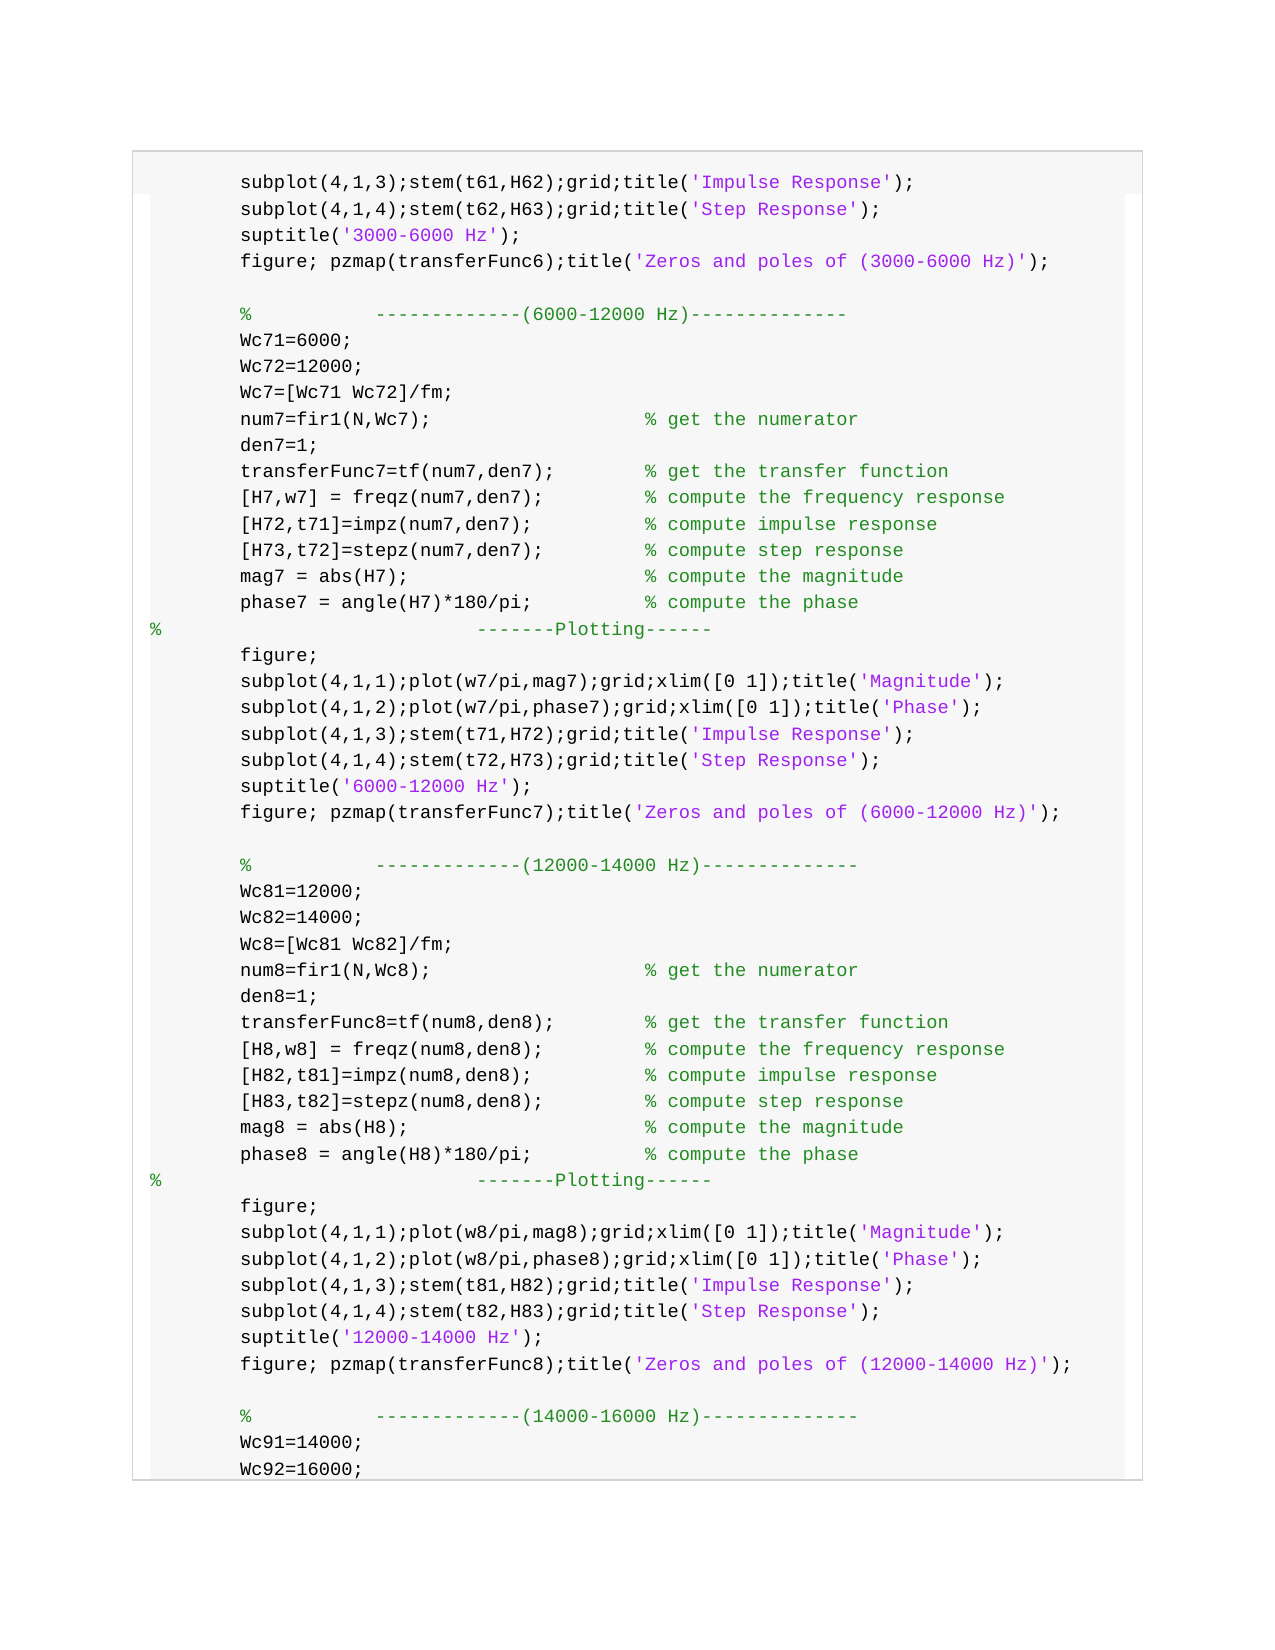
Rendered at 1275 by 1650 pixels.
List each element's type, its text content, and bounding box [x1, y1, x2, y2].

text % -------------(6000-12000 Hz)-------------- [150, 299, 1125, 326]
text subplot(4,1,3);stem(t71,H72);grid;title('Impulse Response'); [150, 719, 1125, 746]
text Wc81=12000; [150, 877, 1125, 903]
text % -------Plotting------ [150, 1166, 1125, 1192]
text phase7 = angle(H7)*180/pi; % compute the phase [150, 588, 1125, 614]
text subplot(4,1,2);plot(w7/pi,phase7);grid;xlim([0 1]);title('Phase'); [150, 693, 1125, 719]
text figure; [150, 1192, 1125, 1218]
text mag8 = abs(H8); % compute the magnitude [150, 1113, 1125, 1139]
text subplot(4,1,1);plot(w8/pi,mag8);grid;xlim([0 1]);title('Magnitude'); [150, 1218, 1125, 1244]
text subplot(4,1,3);stem(t81,H82);grid;title('Impulse Response'); [150, 1271, 1125, 1297]
text figure; pzmap(transferFunc7);title('Zeros and poles of (6000-12000 Hz)'); [150, 798, 1125, 824]
text suptitle('12000-14000 Hz'); [150, 1323, 1125, 1349]
text den7=1; [150, 431, 1125, 457]
text subplot(4,1,4);stem(t82,H83);grid;title('Step Response'); [150, 1297, 1125, 1323]
text figure; pzmap(transferFunc6);title('Zeros and poles of (3000-6000 Hz)'); [150, 247, 1125, 273]
text Wc91=14000; [150, 1428, 1125, 1454]
text num8=fir1(N,Wc8); % get the numerator [150, 956, 1125, 982]
text subplot(4,1,4);stem(t62,H63);grid;title('Step Response'); [150, 194, 1125, 221]
text transferFunc8=tf(num8,den8); % get the transfer function [150, 1008, 1125, 1034]
text num7=fir1(N,Wc7); % get the numerator [150, 404, 1125, 431]
text % -------Plotting------ [150, 614, 1125, 641]
text [H8,w8] = freqz(num8,den8); % compute the frequency response [150, 1034, 1125, 1061]
text subplot(4,1,1);plot(w7/pi,mag7);grid;xlim([0 1]);title('Magnitude'); [150, 667, 1125, 693]
text figure; [150, 641, 1125, 667]
text Wc7=[Wc71 Wc72]/fm; [150, 378, 1125, 404]
text transferFunc7=tf(num7,den7); % get the transfer function [150, 457, 1125, 483]
text Wc72=12000; [150, 352, 1125, 378]
text den8=1; [150, 982, 1125, 1008]
text subplot(4,1,4);stem(t72,H73);grid;title('Step Response'); [150, 746, 1125, 772]
text [H82,t81]=impz(num8,den8); % compute impulse response [150, 1061, 1125, 1087]
text subplot(4,1,2);plot(w8/pi,phase8);grid;xlim([0 1]);title('Phase'); [150, 1244, 1125, 1271]
text Wc82=14000; [150, 903, 1125, 929]
text [H72,t71]=impz(num7,den7); % compute impulse response [150, 509, 1125, 536]
text mag7 = abs(H7); % compute the magnitude [150, 562, 1125, 588]
text [H73,t72]=stepz(num7,den7); % compute step response [150, 536, 1125, 562]
text phase8 = angle(H8)*180/pi; % compute the phase [150, 1139, 1125, 1166]
text % -------------(14000-16000 Hz)-------------- [150, 1402, 1125, 1428]
text suptitle('3000-6000 Hz'); [150, 221, 1125, 247]
text figure; pzmap(transferFunc8);title('Zeros and poles of (12000-14000 Hz)'); [150, 1349, 1125, 1376]
text Wc8=[Wc81 Wc82]/fm; [150, 929, 1125, 956]
text % -------------(12000-14000 Hz)-------------- [150, 851, 1125, 877]
text Wc71=6000; [150, 326, 1125, 352]
text [H7,w7] = freqz(num7,den7); % compute the frequency response [150, 483, 1125, 509]
text subplot(4,1,3);stem(t61,H62);grid;title('Impulse Response'); [133, 152, 1142, 194]
text Wc92=16000; [150, 1454, 1125, 1479]
text [H83,t82]=stepz(num8,den8); % compute step response [150, 1087, 1125, 1113]
text suptitle('6000-12000 Hz'); [150, 772, 1125, 798]
